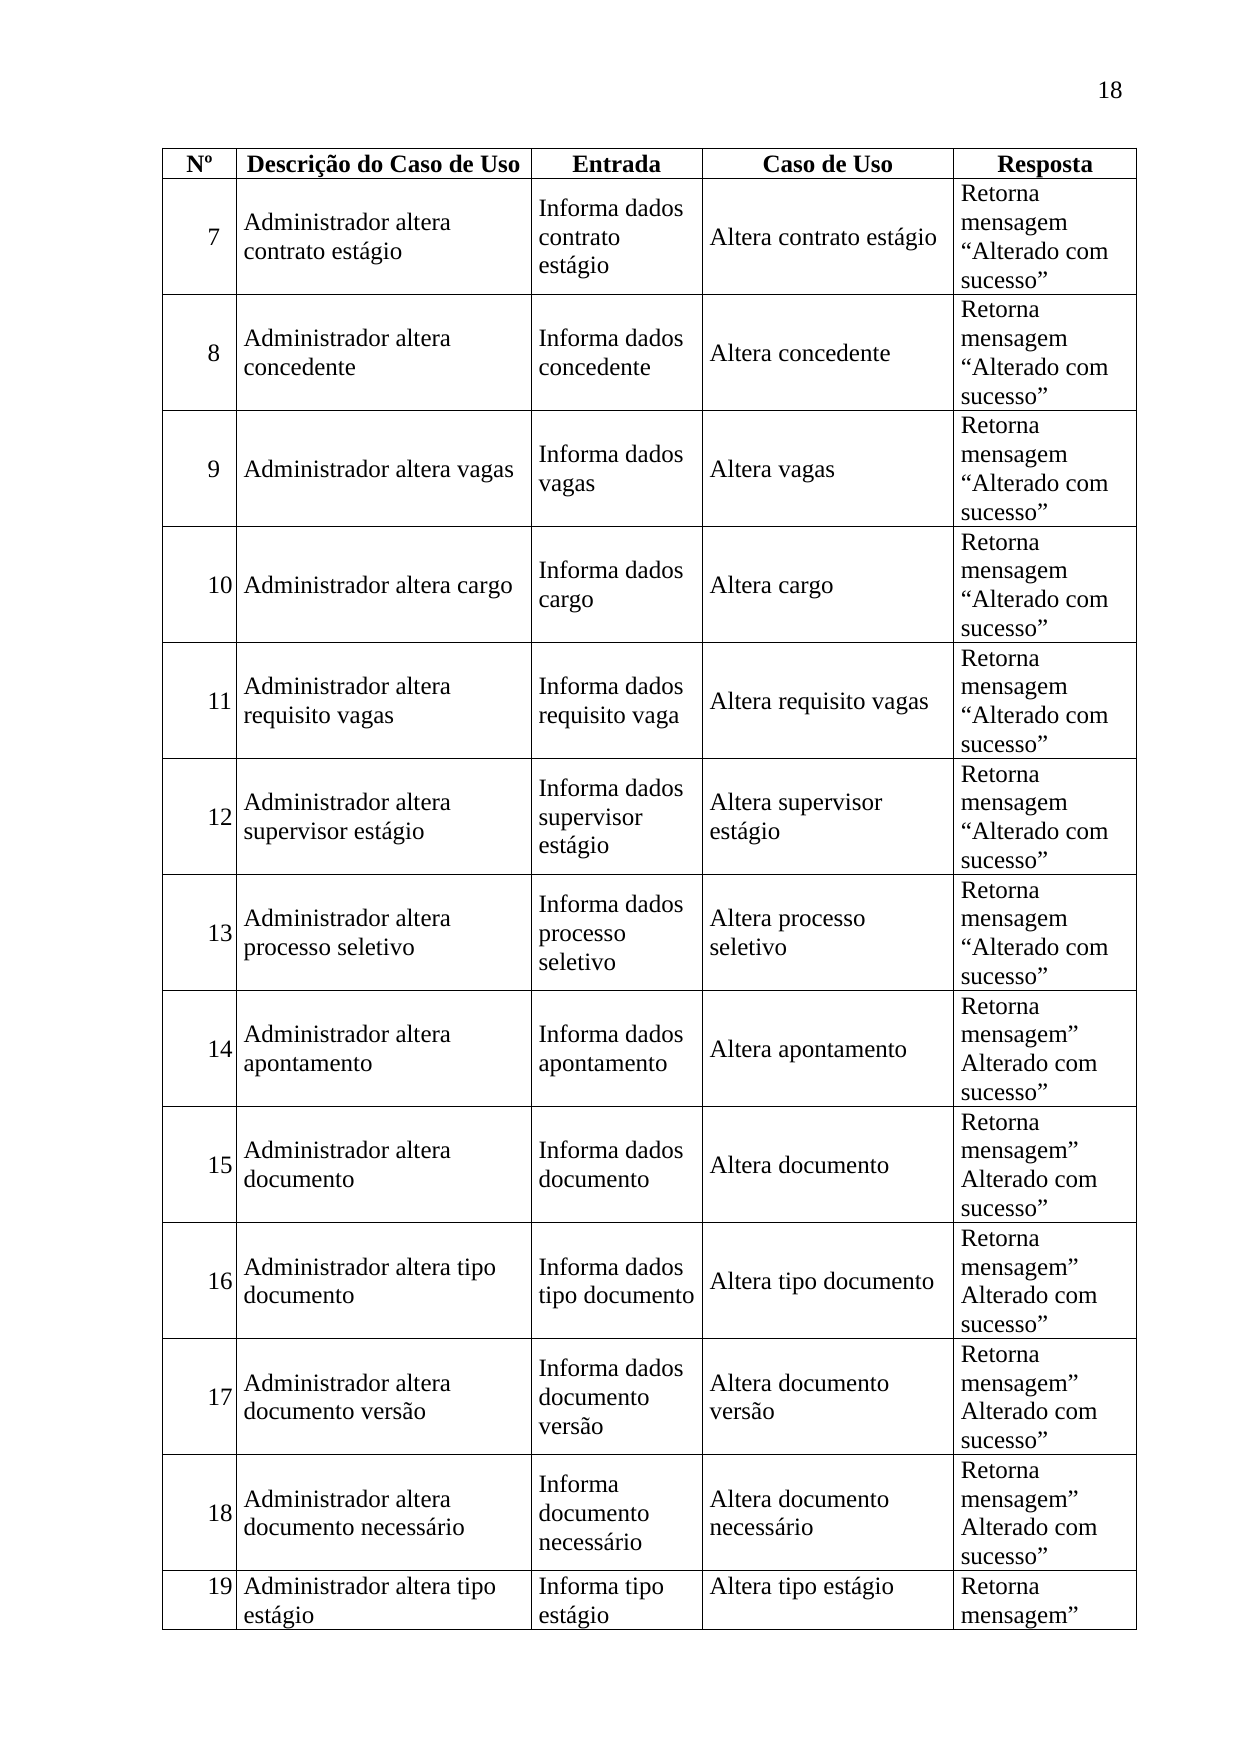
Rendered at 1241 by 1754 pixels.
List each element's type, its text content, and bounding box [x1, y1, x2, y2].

table_cell [163, 875, 236, 990]
table_cell Altera cargo [703, 527, 953, 642]
table_cell Altera apontamento [703, 991, 953, 1106]
table_cell Altera documento versão [703, 1339, 953, 1454]
table_cell Administrador altera documento necessário [237, 1455, 531, 1570]
table_cell Informa dados documento [532, 1107, 702, 1222]
table_cell Administrador altera vagas [237, 411, 531, 526]
table_cell Administrador altera tipo estágio [237, 1571, 531, 1628]
table_cell [163, 295, 236, 409]
table_cell Retorna mensagem” Alterado com sucesso” [954, 1571, 1136, 1628]
table_cell Altera documento [703, 1107, 953, 1222]
table_cell Retorna mensagem” Alterado com sucesso” [954, 991, 1136, 1106]
table_cell Retorna mensagem” Alterado com sucesso” [954, 1455, 1136, 1570]
table_cell Informa tipo estágio [532, 1571, 702, 1628]
table_cell Administrador altera documento versão [237, 1339, 531, 1454]
table_cell Informa dados tipo documento [532, 1223, 702, 1338]
table_cell Retorna mensagem” Alterado com sucesso” [954, 1339, 1136, 1454]
table_cell Informa dados apontamento [532, 991, 702, 1106]
table_header Caso de Uso [703, 149, 953, 177]
table_cell Informa documento necessário [532, 1455, 702, 1570]
table_cell Administrador altera requisito vagas [237, 643, 531, 758]
table_cell Altera concedente [703, 295, 953, 409]
table_cell Retorna mensagem “Alterado com sucesso” [954, 875, 1136, 990]
table_cell Altera vagas [703, 411, 953, 526]
table_cell Retorna mensagem “Alterado com sucesso” [954, 643, 1136, 758]
table_header Resposta [954, 149, 1136, 177]
table_cell Administrador altera cargo [237, 527, 531, 642]
table_cell Retorna mensagem” Alterado com sucesso” [954, 1107, 1136, 1222]
table_cell Administrador altera apontamento [237, 991, 531, 1106]
table_cell Retorna mensagem “Alterado com sucesso” [954, 527, 1136, 642]
table_cell [163, 1455, 236, 1570]
table_cell Retorna mensagem “Alterado com sucesso” [954, 295, 1136, 409]
table_cell Informa dados supervisor estágio [532, 759, 702, 874]
table_cell [163, 1107, 236, 1222]
table_cell [163, 1223, 236, 1338]
table_cell Altera tipo estágio [703, 1571, 953, 1628]
table_cell Informa dados processo seletivo [532, 875, 702, 990]
table_cell [163, 411, 236, 526]
table_cell [163, 991, 236, 1106]
table_cell Administrador altera processo seletivo [237, 875, 531, 990]
table_cell Informa dados cargo [532, 527, 702, 642]
table_cell Informa dados documento versão [532, 1339, 702, 1454]
table_header Entrada [532, 149, 702, 177]
table_cell [163, 1571, 236, 1628]
table_cell [163, 759, 236, 874]
table_cell [163, 643, 236, 758]
table_cell [163, 1339, 236, 1454]
table_cell [163, 179, 236, 293]
table_cell Altera tipo documento [703, 1223, 953, 1338]
table_cell Altera supervisor estágio [703, 759, 953, 874]
table_cell Informa dados requisito vaga [532, 643, 702, 758]
table_cell Altera processo seletivo [703, 875, 953, 990]
table_cell Informa dados concedente [532, 295, 702, 409]
table_cell Retorna mensagem “Alterado com sucesso” [954, 179, 1136, 293]
table_cell Altera contrato estágio [703, 179, 953, 293]
table_cell [163, 527, 236, 642]
table_cell Retorna mensagem “Alterado com sucesso” [954, 759, 1136, 874]
table_cell Retorna mensagem “Alterado com sucesso” [954, 411, 1136, 526]
table_cell Retorna mensagem” Alterado com sucesso” [954, 1223, 1136, 1338]
table_cell Administrador altera supervisor estágio [237, 759, 531, 874]
table_cell Altera documento necessário [703, 1455, 953, 1570]
table_cell Informa dados vagas [532, 411, 702, 526]
table_header Descrição do Caso de Uso [237, 149, 531, 177]
table_cell Informa dados contrato estágio [532, 179, 702, 293]
table_cell Administrador altera documento [237, 1107, 531, 1222]
table_cell Altera requisito vagas [703, 643, 953, 758]
table_header Nº [163, 149, 236, 177]
table_cell Administrador altera tipo documento [237, 1223, 531, 1338]
table_cell Administrador altera contrato estágio [237, 179, 531, 293]
table_cell Administrador altera concedente [237, 295, 531, 409]
